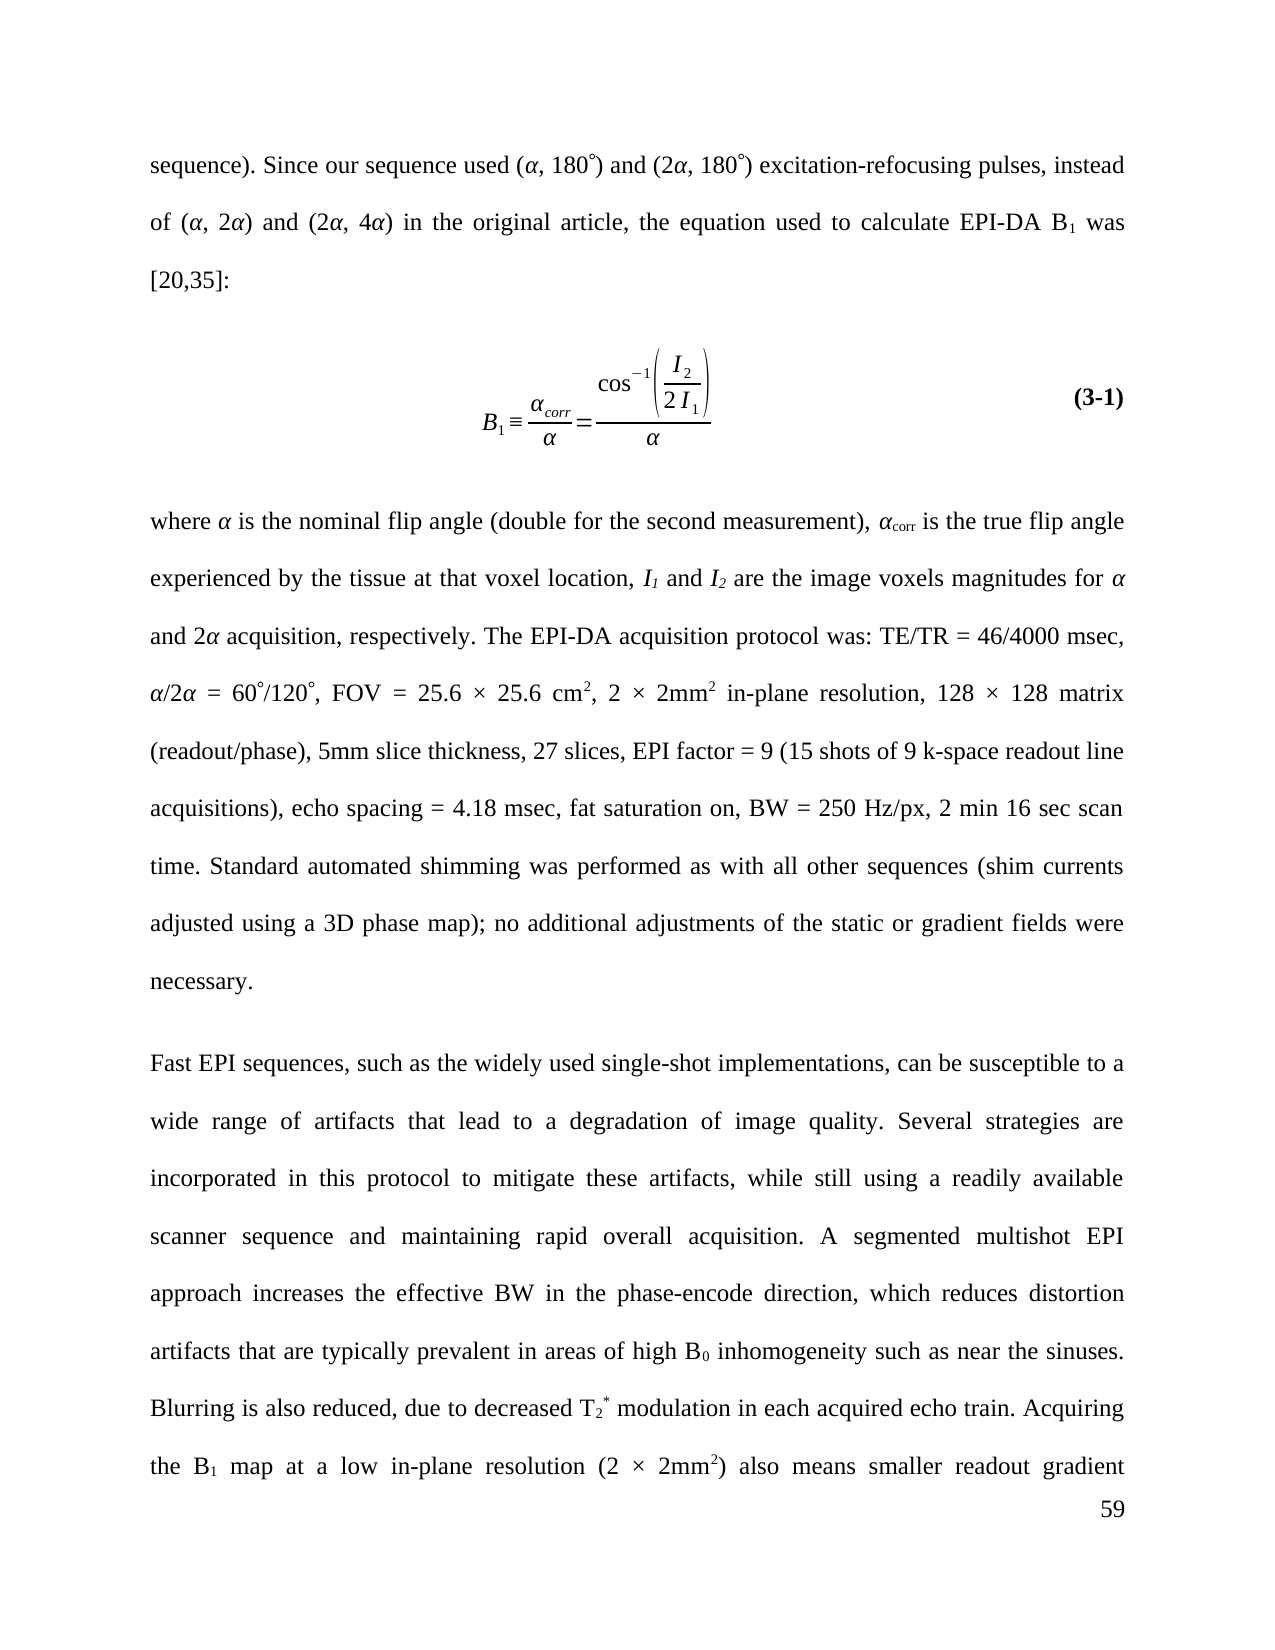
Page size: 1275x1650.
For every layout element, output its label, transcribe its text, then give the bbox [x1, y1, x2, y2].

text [150, 1048, 1125, 1479]
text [150, 150, 1125, 294]
table_header [150, 348, 1043, 506]
text where α is the nominal flip angle (double for the second measurement), αcorr is the true flip angle experienced by the tissue at that voxel location, I1 and I2 are the image voxels magnitudes for α and 2α acquisition, respectively. The EPI-DA acquisition protocol was: TE/TR = 46/4000 msec, α/2α = 60/120, FOV = 25.6 × 25.6 cm2, 2 × 2mm2 in-plane resolution, 128 × 128 matrix (readout/phase), 5mm slice thickness, 27 slices, EPI factor = 9 (15 shots of 9 k-space readout line acquisitions), echo spacing = 4.18 msec, fat saturation on, BW = 250 Hz/px, 2 min 16 sec scan time. Standard automated shimming was performed as with all other sequences (shim currents adjusted using a 3D phase map); no additional adjustments of the static or gradient fields were necessary. [150, 506, 1125, 994]
table_header (3-1) [1043, 348, 1135, 506]
